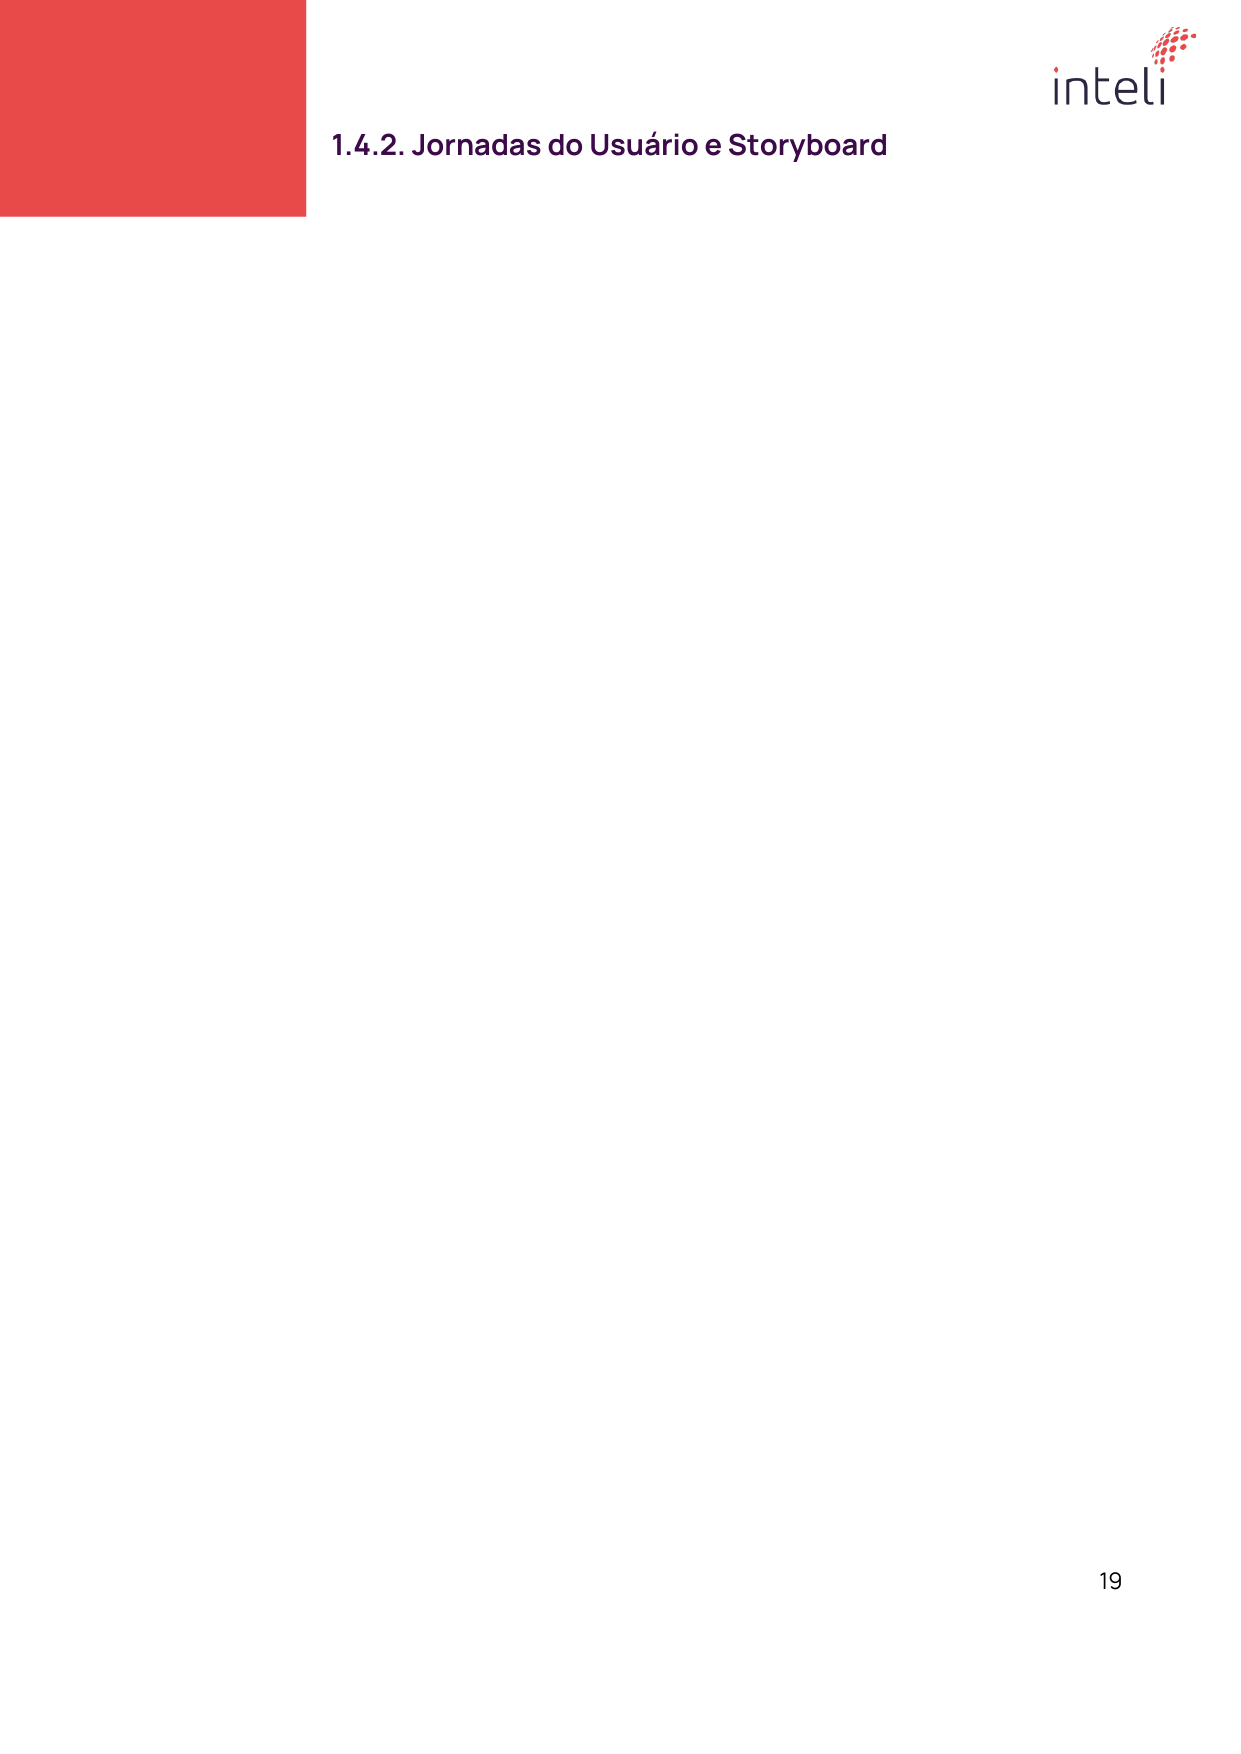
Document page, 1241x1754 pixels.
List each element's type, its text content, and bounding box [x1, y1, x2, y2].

subtitle 1.4.2. Jornadas do Usuário e Storyboard [118, 124, 1122, 164]
picture [0, 0, 307, 217]
picture [1054, 27, 1197, 105]
